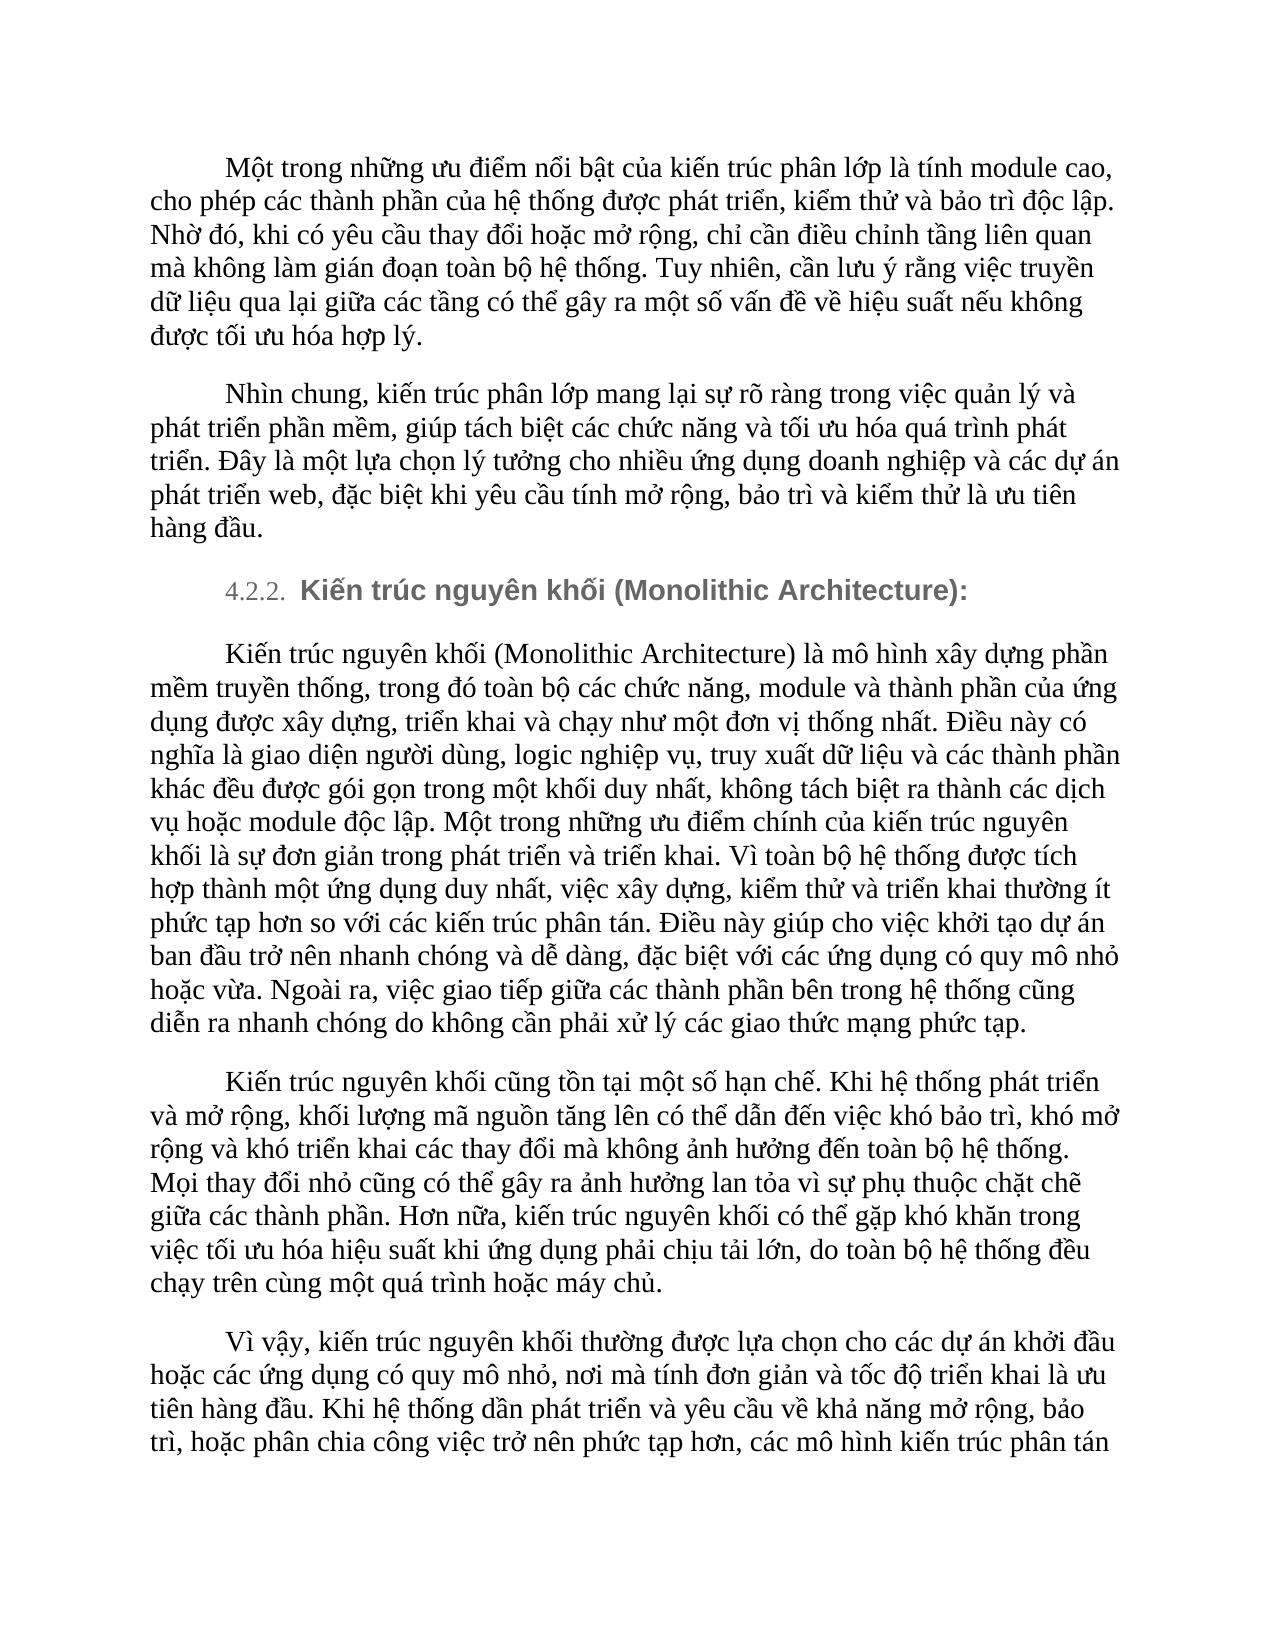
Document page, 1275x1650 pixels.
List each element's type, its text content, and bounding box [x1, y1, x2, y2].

subtitle Kiến trúc nguyên khối (Monolithic Architecture): [225, 573, 1125, 607]
text Một trong những ưu điểm nổi bật của kiến trúc phân lớp là tính module cao, cho phép các thành phần của hệ thống được phát triển, kiểm thử và bảo trì độc lập. Nhờ đó, khi có yêu cầu thay đổi hoặc mở rộng, chỉ cần điều chỉnh tầng liên quan mà không làm gián đoạn toàn bộ hệ thống. Tuy nhiên, cần lưu ý rằng việc truyền dữ liệu qua lại giữa các tầng có thể gây ra một số vấn đề về hiệu suất nếu không được tối ưu hóa hợp lý. [150, 150, 1125, 351]
text Kiến trúc nguyên khối (Monolithic Architecture) là mô hình xây dựng phần mềm truyền thống, trong đó toàn bộ các chức năng, module và thành phần của ứng dụng được xây dựng, triển khai và chạy như một đơn vị thống nhất. Điều này có nghĩa là giao diện người dùng, logic nghiệp vụ, truy xuất dữ liệu và các thành phần khác đều được gói gọn trong một khối duy nhất, không tách biệt ra thành các dịch vụ hoặc module độc lập. Một trong những ưu điểm chính của kiến trúc nguyên khối là sự đơn giản trong phát triển và triển khai. Vì toàn bộ hệ thống được tích hợp thành một ứng dụng duy nhất, việc xây dựng, kiểm thử và triển khai thường ít phức tạp hơn so với các kiến trúc phân tán. Điều này giúp cho việc khởi tạo dự án ban đầu trở nên nhanh chóng và dễ dàng, đặc biệt với các ứng dụng có quy mô nhỏ hoặc vừa. Ngoài ra, việc giao tiếp giữa các thành phần bên trong hệ thống cũng diễn ra nhanh chóng do không cần phải xử lý các giao thức mạng phức tạp. [150, 637, 1125, 1039]
text Kiến trúc nguyên khối cũng tồn tại một số hạn chế. Khi hệ thống phát triển và mở rộng, khối lượng mã nguồn tăng lên có thể dẫn đến việc khó bảo trì, khó mở rộng và khó triển khai các thay đổi mà không ảnh hưởng đến toàn bộ hệ thống. Mọi thay đổi nhỏ cũng có thể gây ra ảnh hưởng lan tỏa vì sự phụ thuộc chặt chẽ giữa các thành phần. Hơn nữa, kiến trúc nguyên khối có thể gặp khó khăn trong việc tối ưu hóa hiệu suất khi ứng dụng phải chịu tải lớn, do toàn bộ hệ thống đều chạy trên cùng một quá trình hoặc máy chủ. [150, 1064, 1125, 1299]
text Nhìn chung, kiến trúc phân lớp mang lại sự rõ ràng trong việc quản lý và phát triển phần mềm, giúp tách biệt các chức năng và tối ưu hóa quá trình phát triển. Đây là một lựa chọn lý tưởng cho nhiều ứng dụng doanh nghiệp và các dự án phát triển web, đặc biệt khi yêu cầu tính mở rộng, bảo trì và kiểm thử là ưu tiên hàng đầu. [150, 376, 1125, 544]
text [150, 1324, 1125, 1458]
